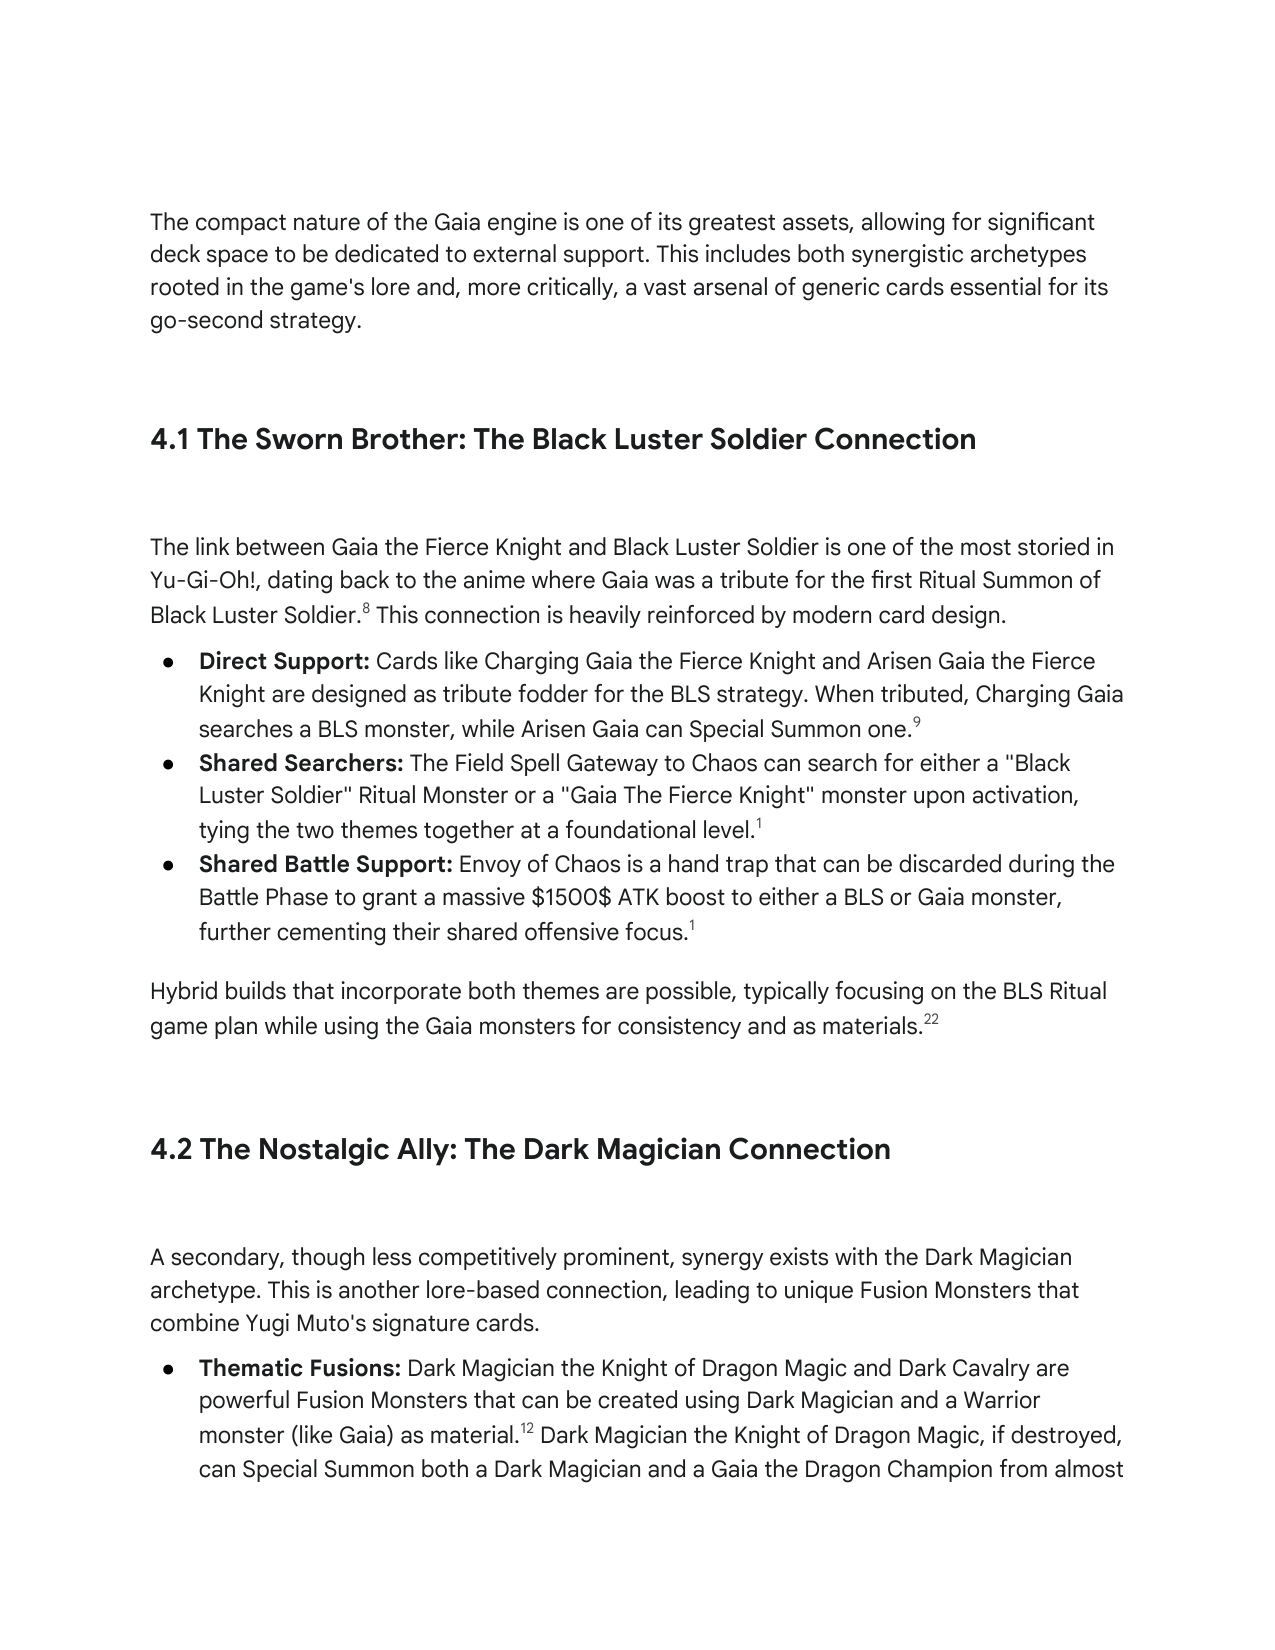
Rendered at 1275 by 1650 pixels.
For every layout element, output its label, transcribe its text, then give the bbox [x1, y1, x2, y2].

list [161, 1354, 1125, 1484]
list Direct Support: Cards like Charging Gaia the Fierce Knight and Arisen Gaia the Fierce Knight are designed as tribute fodder for the BLS strategy. When tributed, Charging Gaia searches a BLS monster, while Arisen Gaia can Special Summon one.9 [161, 647, 1125, 744]
text A secondary, though less competitively prominent, synergy exists with the Dark Magician archetype. This is another lore-based connection, leading to unique Fusion Monsters that combine Yugi Muto's signature cards. [150, 1243, 1125, 1337]
subtitle 4.2 The Nostalgic Ally: The Dark Magician Connection [150, 1131, 1125, 1168]
list Shared Searchers: The Field Spell Gateway to Chaos can search for either a "Black Luster Soldier" Ritual Monster or a "Gaia The Fierce Knight" monster upon activation, tying the two themes together at a foundational level.1 [161, 749, 1125, 846]
text Hybrid builds that incorporate both themes are possible, typically focusing on the BLS Ritual game plan while using the Gaia monsters for consistency and as materials.22 [150, 977, 1125, 1041]
text The link between Gaia the Fierce Knight and Black Luster Soldier is one of the most storied in Yu-Gi-Oh!, dating back to the anime where Gaia was a tribute for the first Ritual Summon of Black Luster Soldier.8 This connection is heavily reinforced by modern card design. [150, 533, 1125, 630]
subtitle 4.1 The Sworn Brother: The Black Luster Soldier Connection [150, 421, 1125, 458]
list Shared Battle Support: Envoy of Chaos is a hand trap that can be discarded during the Battle Phase to grant a massive $1500$ ATK boost to either a BLS or Gaia monster, further cementing their shared offensive focus.1 [161, 850, 1125, 947]
text The compact nature of the Gaia engine is one of its greatest assets, allowing for significant deck space to be dedicated to external support. This includes both synergistic archetypes rooted in the game's lore and, more critically, a vast arsenal of generic cards essential for its go-second strategy. [150, 208, 1125, 334]
